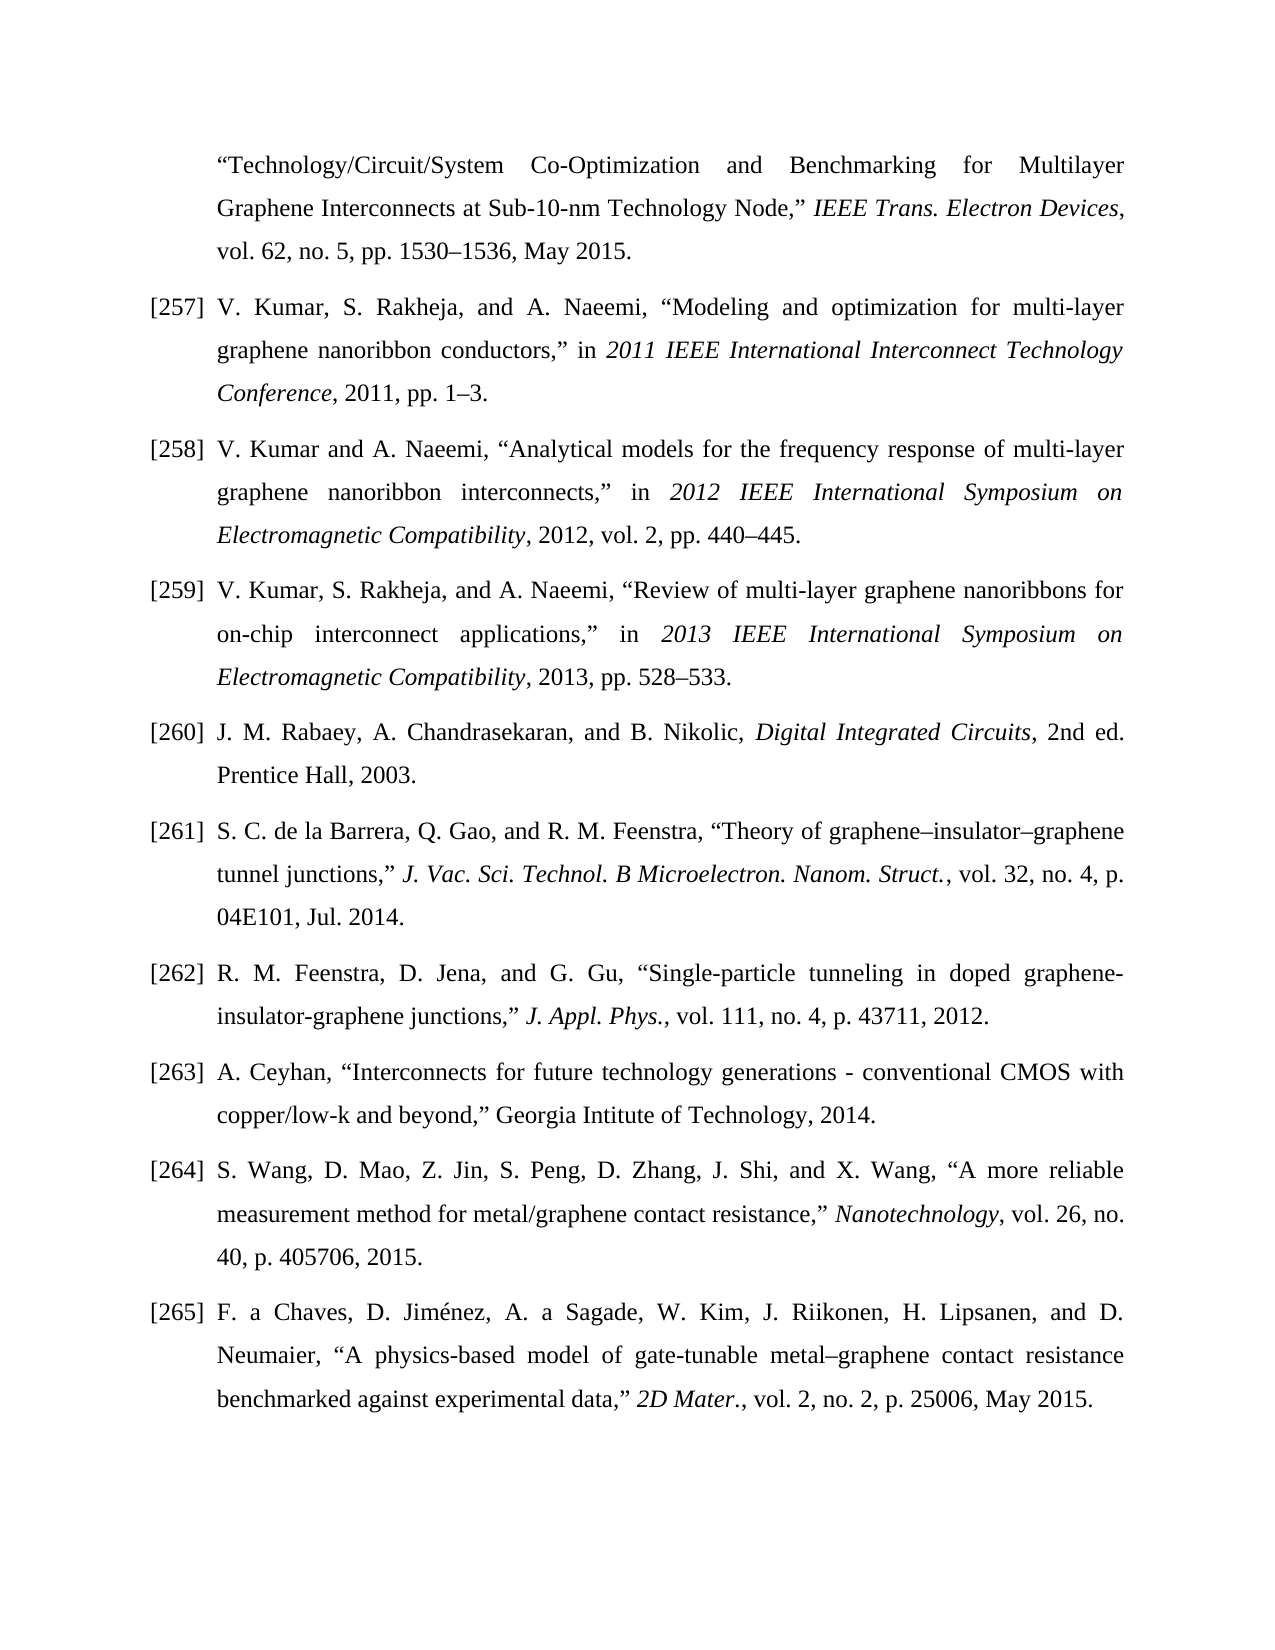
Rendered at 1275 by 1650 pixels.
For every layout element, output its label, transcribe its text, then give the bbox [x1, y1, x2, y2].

text [262] R. M. Feenstra, D. Jena, and G. Gu, “Single-particle tunneling in doped graphene-insulator-graphene junctions,” J. Appl. Phys., vol. 111, no. 4, p. 43711, 2012. [150, 958, 1125, 1030]
text [263] A. Ceyhan, “Interconnects for future technology generations - conventional CMOS with copper/low-k and beyond,” Georgia Intitute of Technology, 2014. [150, 1057, 1125, 1129]
text [265] F. a Chaves, D. Jiménez, A. a Sagade, W. Kim, J. Riikonen, H. Lipsanen, and D. Neumaier, “A physics-based model of gate-tunable metal–graphene contact resistance benchmarked against experimental data,” 2D Mater., vol. 2, no. 2, p. 25006, May 2015. [150, 1297, 1125, 1412]
text [257] V. Kumar, S. Rakheja, and A. Naeemi, “Modeling and optimization for multi-layer graphene nanoribbon conductors,” in 2011 IEEE International Interconnect Technology Conference, 2011, pp. 1–3. [150, 292, 1125, 407]
text [259] V. Kumar, S. Rakheja, and A. Naeemi, “Review of multi-layer graphene nanoribbons for on-chip interconnect applications,” in 2013 IEEE International Symposium on Electromagnetic Compatibility, 2013, pp. 528–533. [150, 576, 1125, 691]
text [150, 150, 1125, 265]
text [264] S. Wang, D. Mao, Z. Jin, S. Peng, D. Zhang, J. Shi, and X. Wang, “A more reliable measurement method for metal/graphene contact resistance,” Nanotechnology, vol. 26, no. 40, p. 405706, 2015. [150, 1156, 1125, 1271]
text [260] J. M. Rabaey, A. Chandrasekaran, and B. Nikolic, Digital Integrated Circuits, 2nd ed. Prentice Hall, 2003. [150, 717, 1125, 789]
text [261] S. C. de la Barrera, Q. Gao, and R. M. Feenstra, “Theory of graphene–insulator–graphene tunnel junctions,” J. Vac. Sci. Technol. B Microelectron. Nanom. Struct., vol. 32, no. 4, p. 04E101, Jul. 2014. [150, 816, 1125, 931]
text [258] V. Kumar and A. Naeemi, “Analytical models for the frequency response of multi-layer graphene nanoribbon interconnects,” in 2012 IEEE International Symposium on Electromagnetic Compatibility, 2012, vol. 2, pp. 440–445. [150, 434, 1125, 549]
